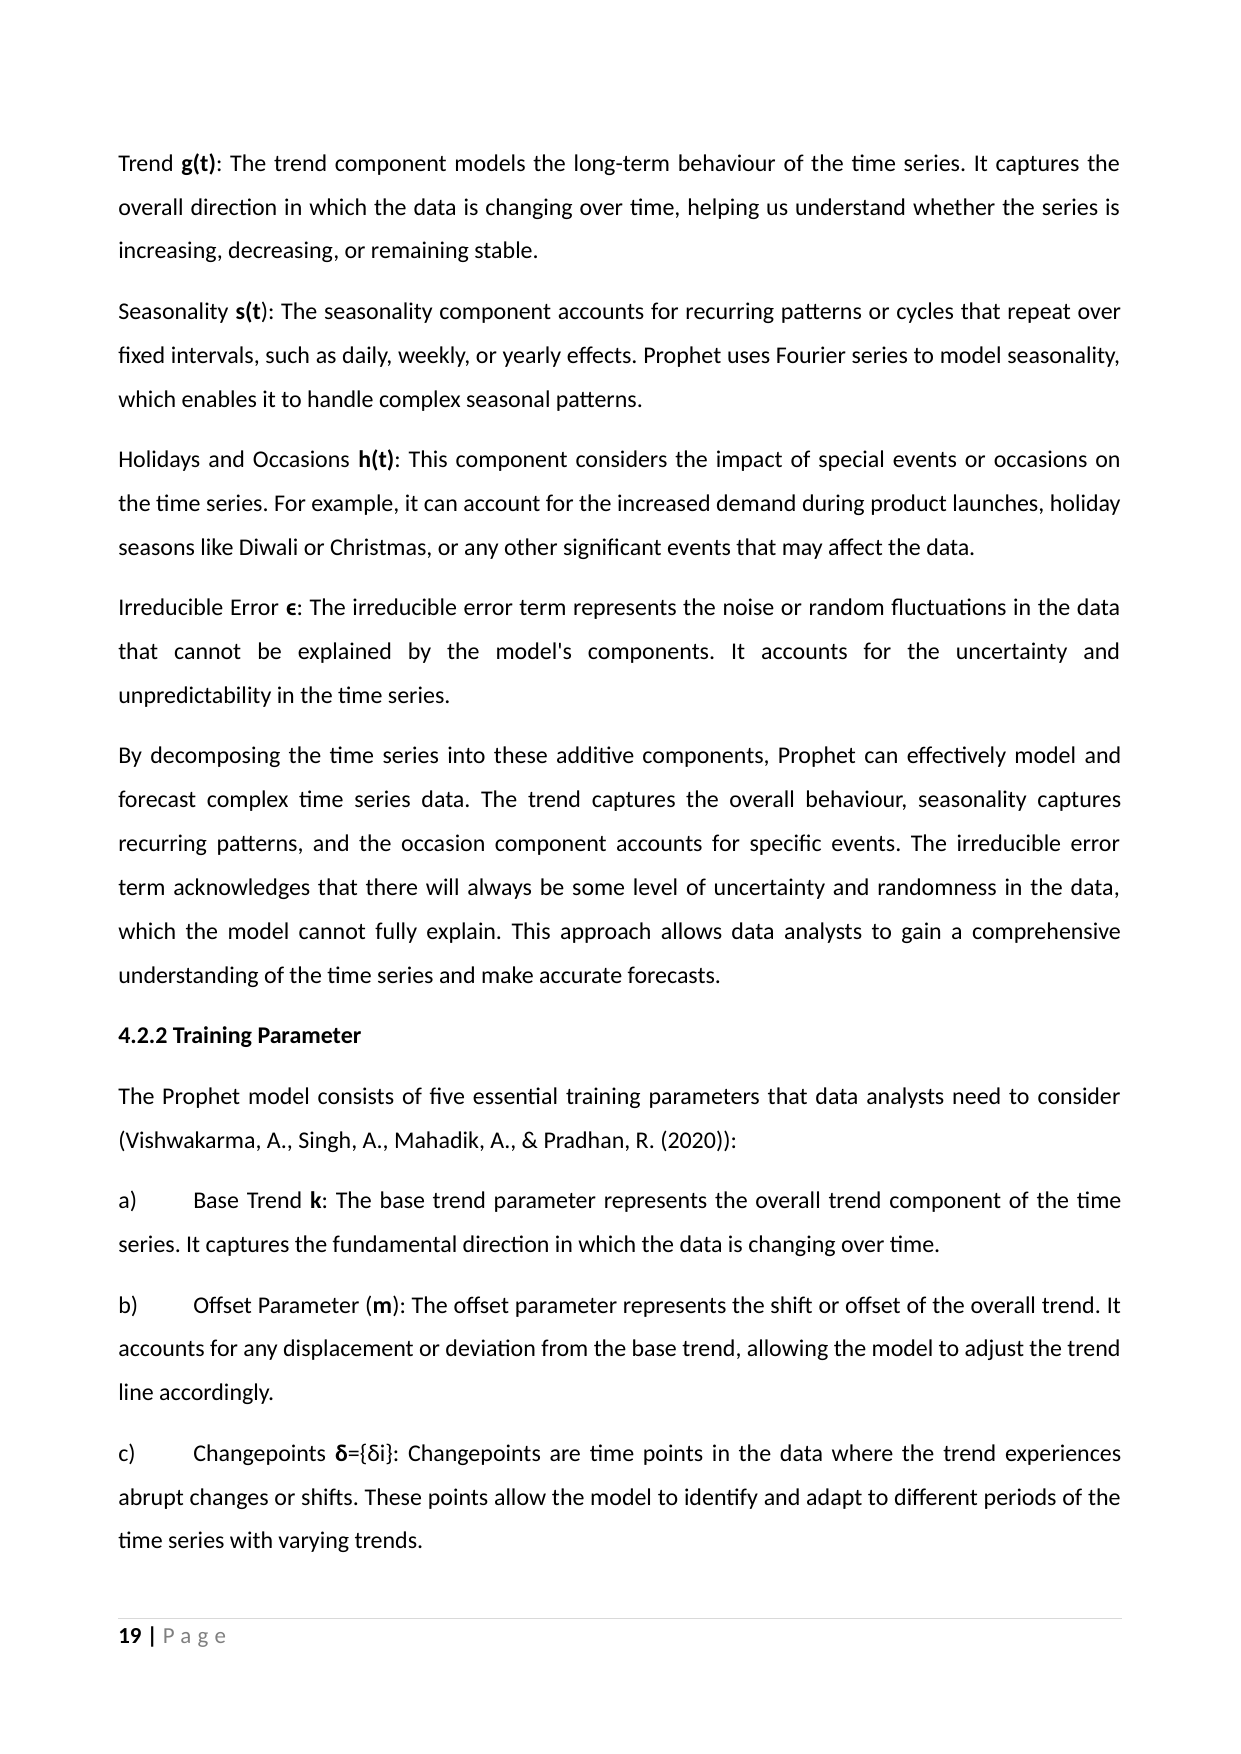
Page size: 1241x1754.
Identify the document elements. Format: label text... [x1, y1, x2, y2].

text Holidays and Occasions h(t): This component considers the impact of special events or occasions on the time series. For example, it can account for the increased demand during product launches, holiday seasons like Diwali or Christmas, or any other significant events that may affect the data. [118, 444, 1122, 561]
text a) Base Trend k: The base trend parameter represents the overall trend component of the time series. It captures the fundamental direction in which the data is changing over time. [118, 1185, 1122, 1258]
text By decomposing the time series into these additive components, Prophet can effectively model and forecast complex time series data. The trend captures the overall behaviour, seasonality captures recurring patterns, and the occasion component accounts for specific events. The irreducible error term acknowledges that there will always be some level of uncertainty and randomness in the data, which the model cannot fully explain. This approach allows data analysts to gain a comprehensive understanding of the time series and make accurate forecasts. [118, 741, 1122, 989]
text Trend g(t): The trend component models the long-term behaviour of the time series. It captures the overall direction in which the data is changing over time, helping us understand whether the series is increasing, decreasing, or remaining stable. [118, 148, 1122, 265]
text The Prophet model consists of five essential training parameters that data analysts need to consider (Vishwakarma, A., Singh, A., Mahadik, A., & Pradhan, R. (2020)): [118, 1081, 1122, 1154]
text Seasonality s(t): The seasonality component accounts for recurring patterns or cycles that repeat over fixed intervals, such as daily, weekly, or yearly effects. Prophet uses Fourier series to model seasonality, which enables it to handle complex seasonal patterns. [118, 296, 1122, 413]
text 4.2.2 Training Parameter [118, 1020, 1122, 1050]
text c) Changepoints δ={δi}: Changepoints are time points in the data where the trend experiences abrupt changes or shifts. These points allow the model to identify and adapt to different periods of the time series with varying trends. [118, 1438, 1122, 1555]
text Irreducible Error ϵ: The irreducible error term represents the noise or random fluctuations in the data that cannot be explained by the model's components. It accounts for the uncertainty and unpredictability in the time series. [118, 592, 1122, 709]
text b) Offset Parameter (m): The offset parameter represents the shift or offset of the overall trend. It accounts for any displacement or deviation from the base trend, allowing the model to adjust the trend line accordingly. [118, 1290, 1122, 1407]
